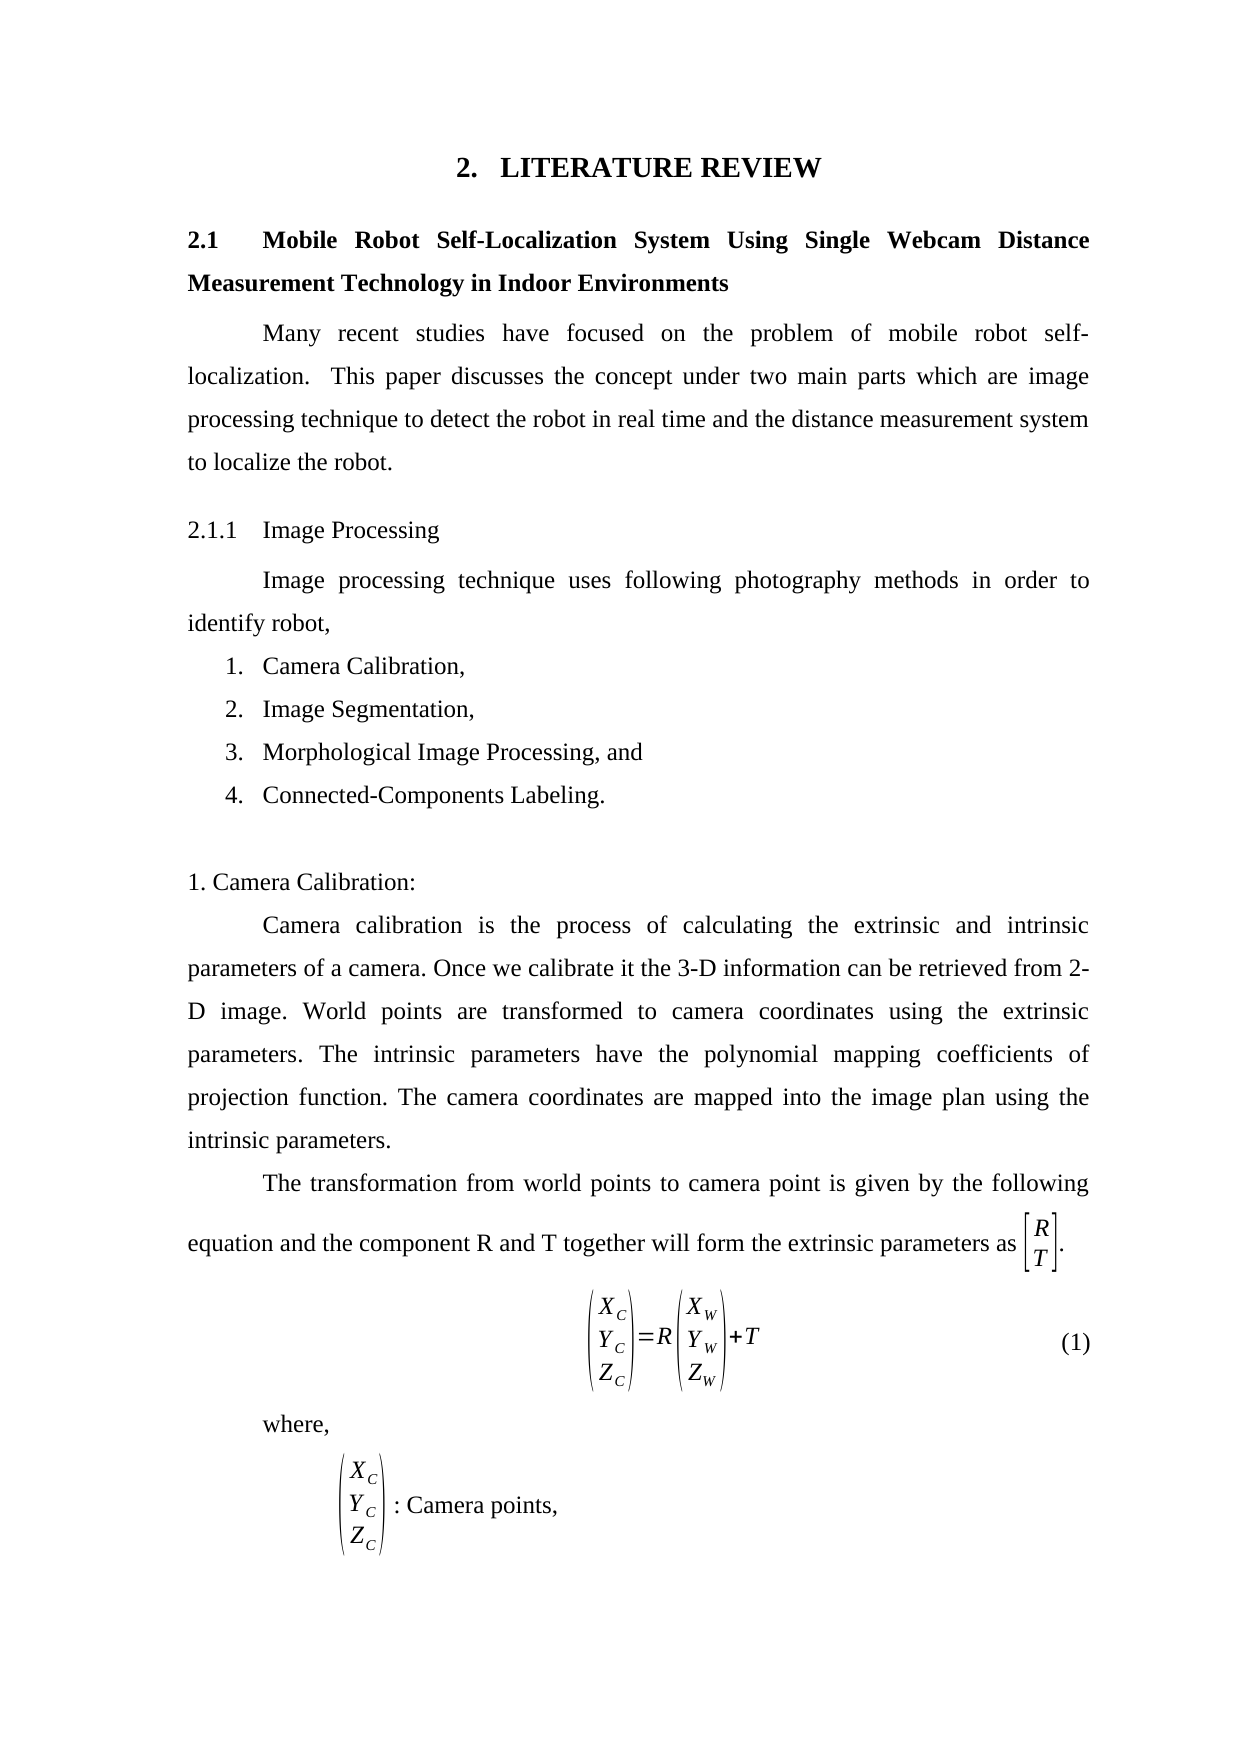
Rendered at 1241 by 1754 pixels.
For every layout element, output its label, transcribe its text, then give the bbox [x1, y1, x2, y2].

text The transformation from world points to camera point is given by the following equation and the component R and T together will form the extrinsic parameters as . [187, 1168, 1090, 1274]
text Camera calibration is the process of calculating the extrinsic and intrinsic parameters of a camera. Once we calibrate it the 3-D information can be retrieved from 2-D image. World points are transformed to camera coordinates using the extrinsic parameters. The intrinsic parameters have the polynomial mapping coefficients of projection function. The camera coordinates are mapped into the image plan using the intrinsic parameters. [187, 910, 1090, 1154]
text Many recent studies have focused on the problem of mobile robot self-localization. This paper discusses the concept under two main parts which are image processing technique to detect the robot in real time and the distance measurement system to localize the robot. [187, 318, 1090, 476]
text : Camera points, [337, 1452, 1090, 1558]
subtitle 2. LITERATURE REVIEW [187, 150, 1090, 183]
subtitle 2.1.1 Image Processing [187, 515, 1090, 544]
text Image processing technique uses following photography methods in order to identify robot, [187, 565, 1090, 637]
list Camera Calibration, [225, 651, 1090, 680]
text where, [262, 1409, 1090, 1437]
list Connected-Components Labeling. [225, 780, 1090, 809]
list Image Segmentation, [225, 694, 1090, 723]
subtitle 2.1 Mobile Robot Self-Localization System Using Single Webcam Distance Measurement Technology in Indoor Environments [187, 225, 1090, 297]
list Morphological Image Processing, and [225, 737, 1090, 766]
text 1. Camera Calibration: [187, 867, 1090, 895]
text (1) [187, 1288, 1090, 1394]
